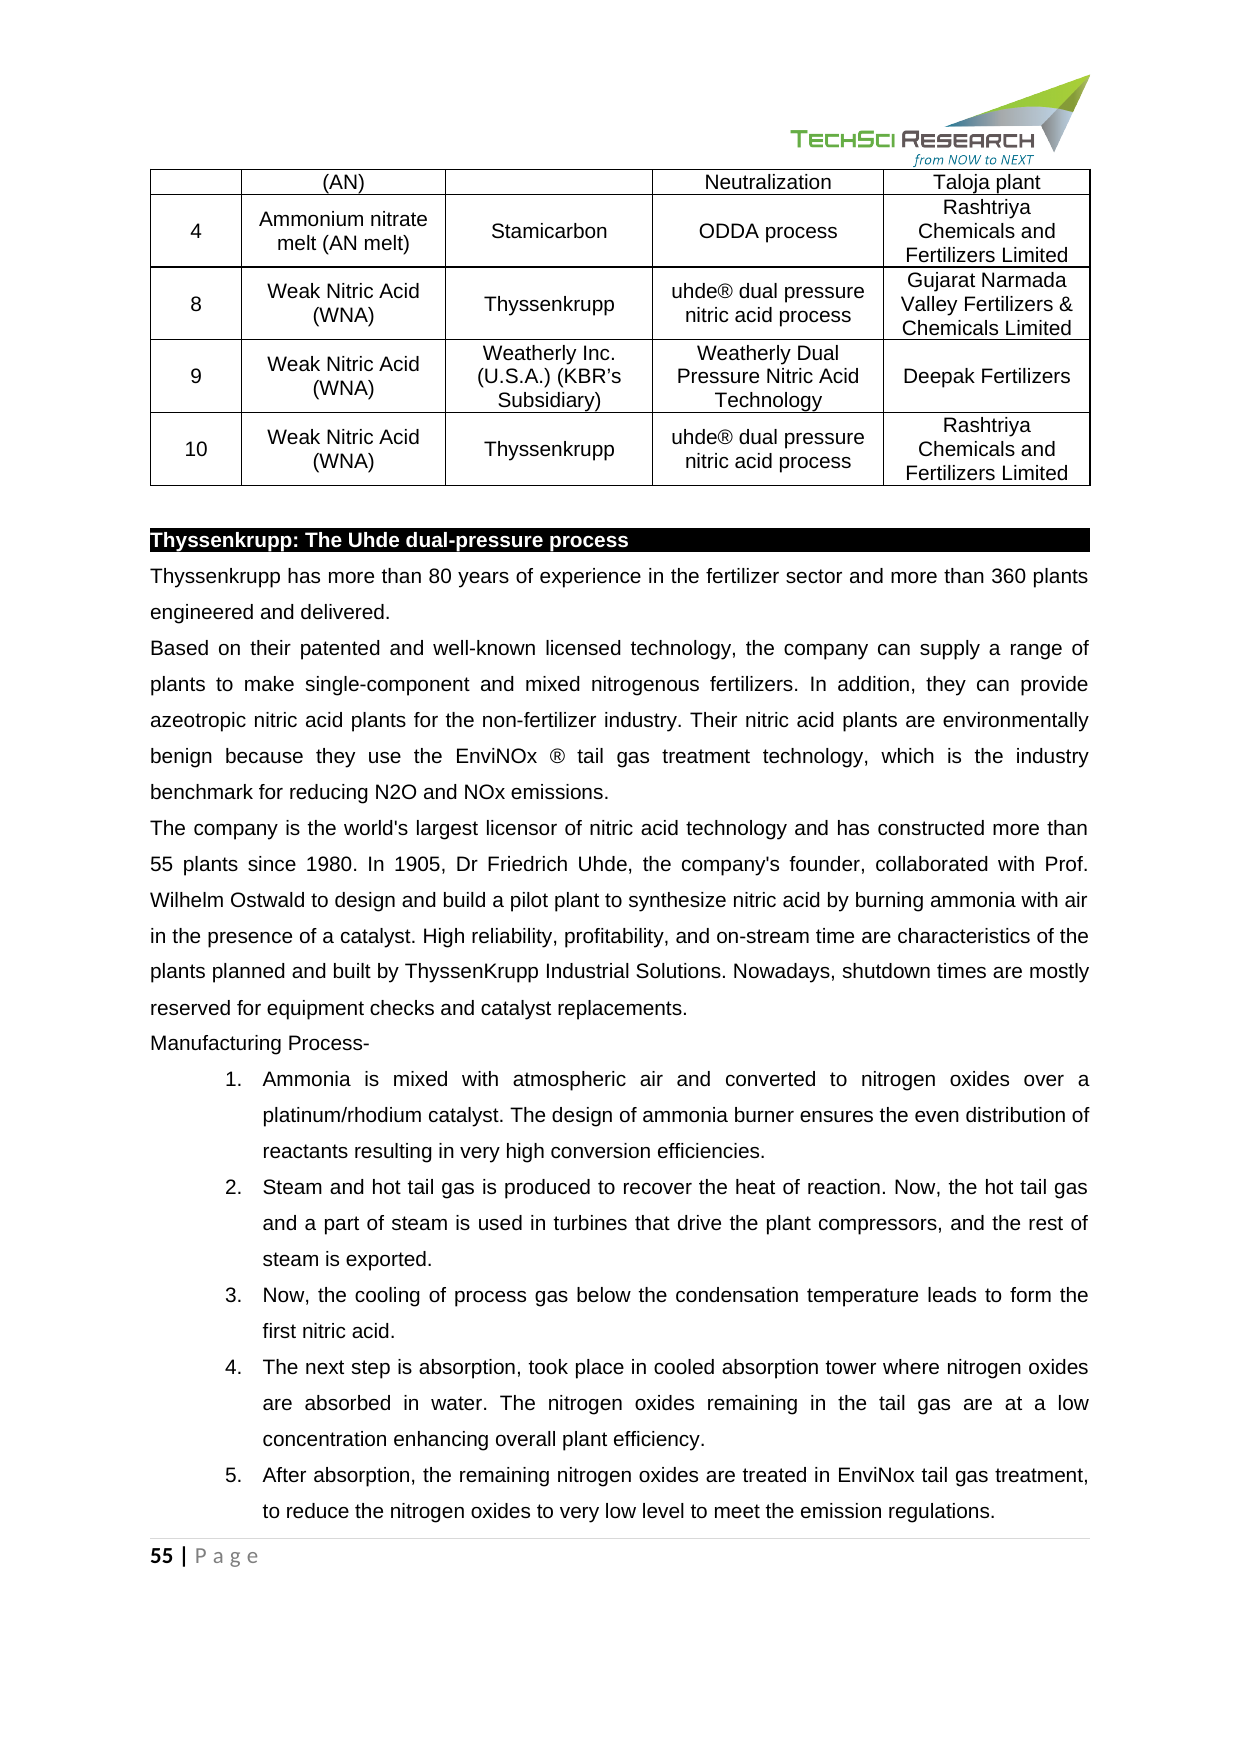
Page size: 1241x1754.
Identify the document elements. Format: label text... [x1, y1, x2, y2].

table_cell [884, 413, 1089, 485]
text Manufacturing Process- [150, 1031, 1090, 1055]
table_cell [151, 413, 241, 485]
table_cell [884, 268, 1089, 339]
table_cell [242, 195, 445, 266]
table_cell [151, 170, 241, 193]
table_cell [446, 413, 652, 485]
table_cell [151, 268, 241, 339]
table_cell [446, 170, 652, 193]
list Ammonia is mixed with atmospheric air and converted to nitrogen oxides over a platinum/rhodium catalyst. The design of ammonia burner ensures the even distribution of reactants resulting in very high conversion efficiencies. [225, 1067, 1090, 1163]
list Steam and hot tail gas is produced to recover the heat of reaction. Now, the hot tail gas and a part of steam is used in turbines that drive the plant compressors, and the rest of steam is exported. [225, 1175, 1090, 1271]
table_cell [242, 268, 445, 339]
text Thyssenkrupp: The Uhde dual-pressure process [150, 528, 1090, 552]
list Now, the cooling of process gas below the condensation temperature leads to form the first nitric acid. [225, 1283, 1090, 1343]
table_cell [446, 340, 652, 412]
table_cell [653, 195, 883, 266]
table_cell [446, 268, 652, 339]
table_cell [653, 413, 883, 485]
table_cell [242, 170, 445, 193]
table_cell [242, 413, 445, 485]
text Based on their patented and well-known licensed technology, the company can supply a range of plants to make single-component and mixed nitrogenous fertilizers. In addition, they can provide azeotropic nitric acid plants for the non-fertilizer industry. Their nitric acid plants are environmentally benign because they use the EnviNOx ® tail gas treatment technology, which is the industry benchmark for reducing N2O and NOx emissions. [150, 636, 1090, 804]
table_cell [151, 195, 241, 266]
list The next step is absorption, took place in cooled absorption tower where nitrogen oxides are absorbed in water. The nitrogen oxides remaining in the tail gas are at a low concentration enhancing overall plant efficiency. [225, 1355, 1090, 1451]
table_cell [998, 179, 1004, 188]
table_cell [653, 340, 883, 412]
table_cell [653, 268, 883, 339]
picture [788, 73, 1091, 169]
list After absorption, the remaining nitrogen oxides are treated in EnviNox tail gas treatment, to reduce the nitrogen oxides to very low level to meet the emission regulations. [225, 1462, 1090, 1522]
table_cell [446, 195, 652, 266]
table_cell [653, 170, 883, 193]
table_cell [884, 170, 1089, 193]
text The company is the world's largest licensor of nitric acid technology and has constructed more than 55 plants since 1980. In 1905, Dr Friedrich Uhde, the company's founder, collaborated with Prof. Wilhelm Ostwald to design and build a pilot plant to synthesize nitric acid by burning ammonia with air in the presence of a catalyst. High reliability, profitability, and on-stream time are characteristics of the plants planned and built by ThyssenKrupp Industrial Solutions. Nowadays, shutdown times are mostly reserved for equipment checks and catalyst replacements. [150, 816, 1090, 1019]
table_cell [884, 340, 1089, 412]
text Thyssenkrupp has more than 80 years of experience in the fertilizer sector and more than 360 plants engineered and delivered. [150, 564, 1090, 624]
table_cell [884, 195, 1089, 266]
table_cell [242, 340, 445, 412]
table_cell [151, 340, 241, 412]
